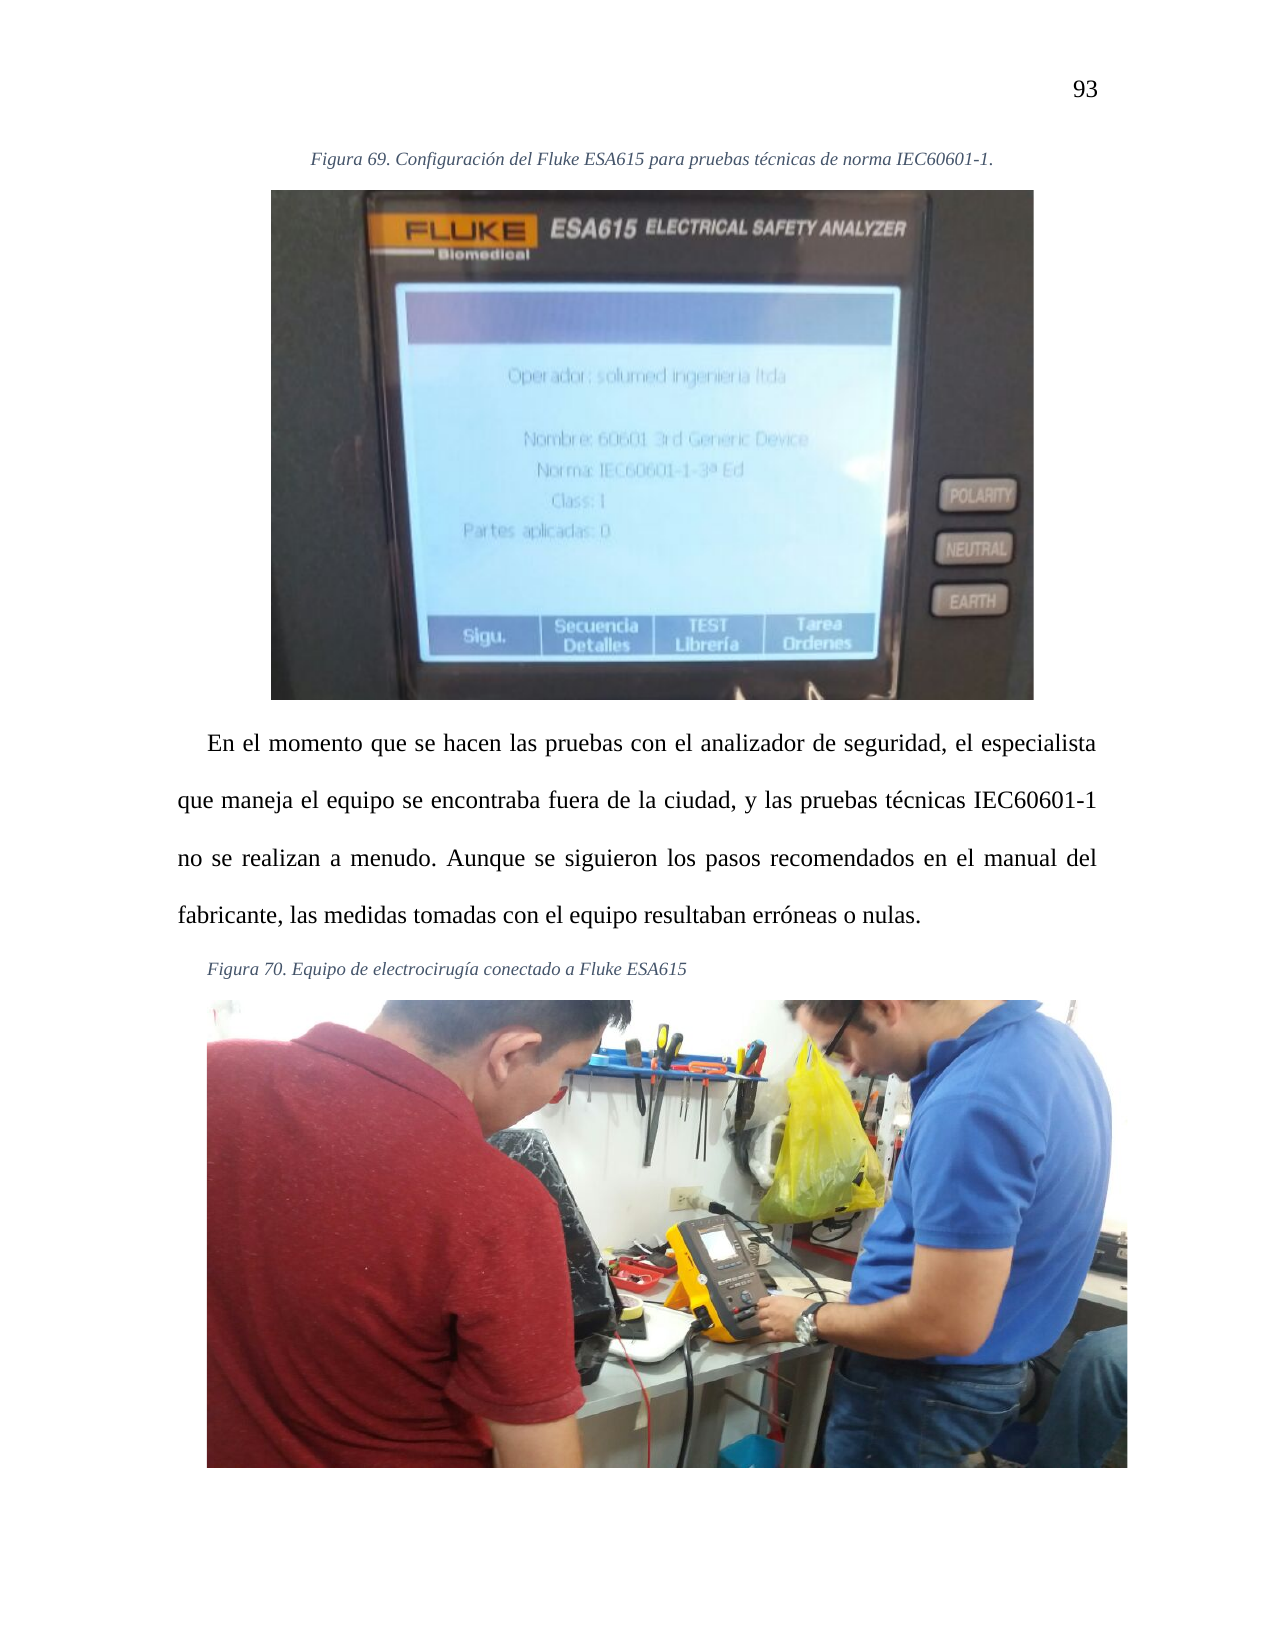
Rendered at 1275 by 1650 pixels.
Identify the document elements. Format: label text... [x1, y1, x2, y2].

picture [271, 190, 1034, 700]
picture [206, 1000, 1128, 1468]
text En el momento que se hacen las pruebas con el analizador de seguridad, el especialista que maneja el equipo se encontraba fuera de la ciudad, y las pruebas técnicas IEC60601-1 no se realizan a menudo. Aunque se siguieron los pasos recomendados en el manual del fabricante, las medidas tomadas con el equipo resultaban erróneas o nulas. [177, 728, 1098, 929]
picture [750, 1457, 766, 1468]
